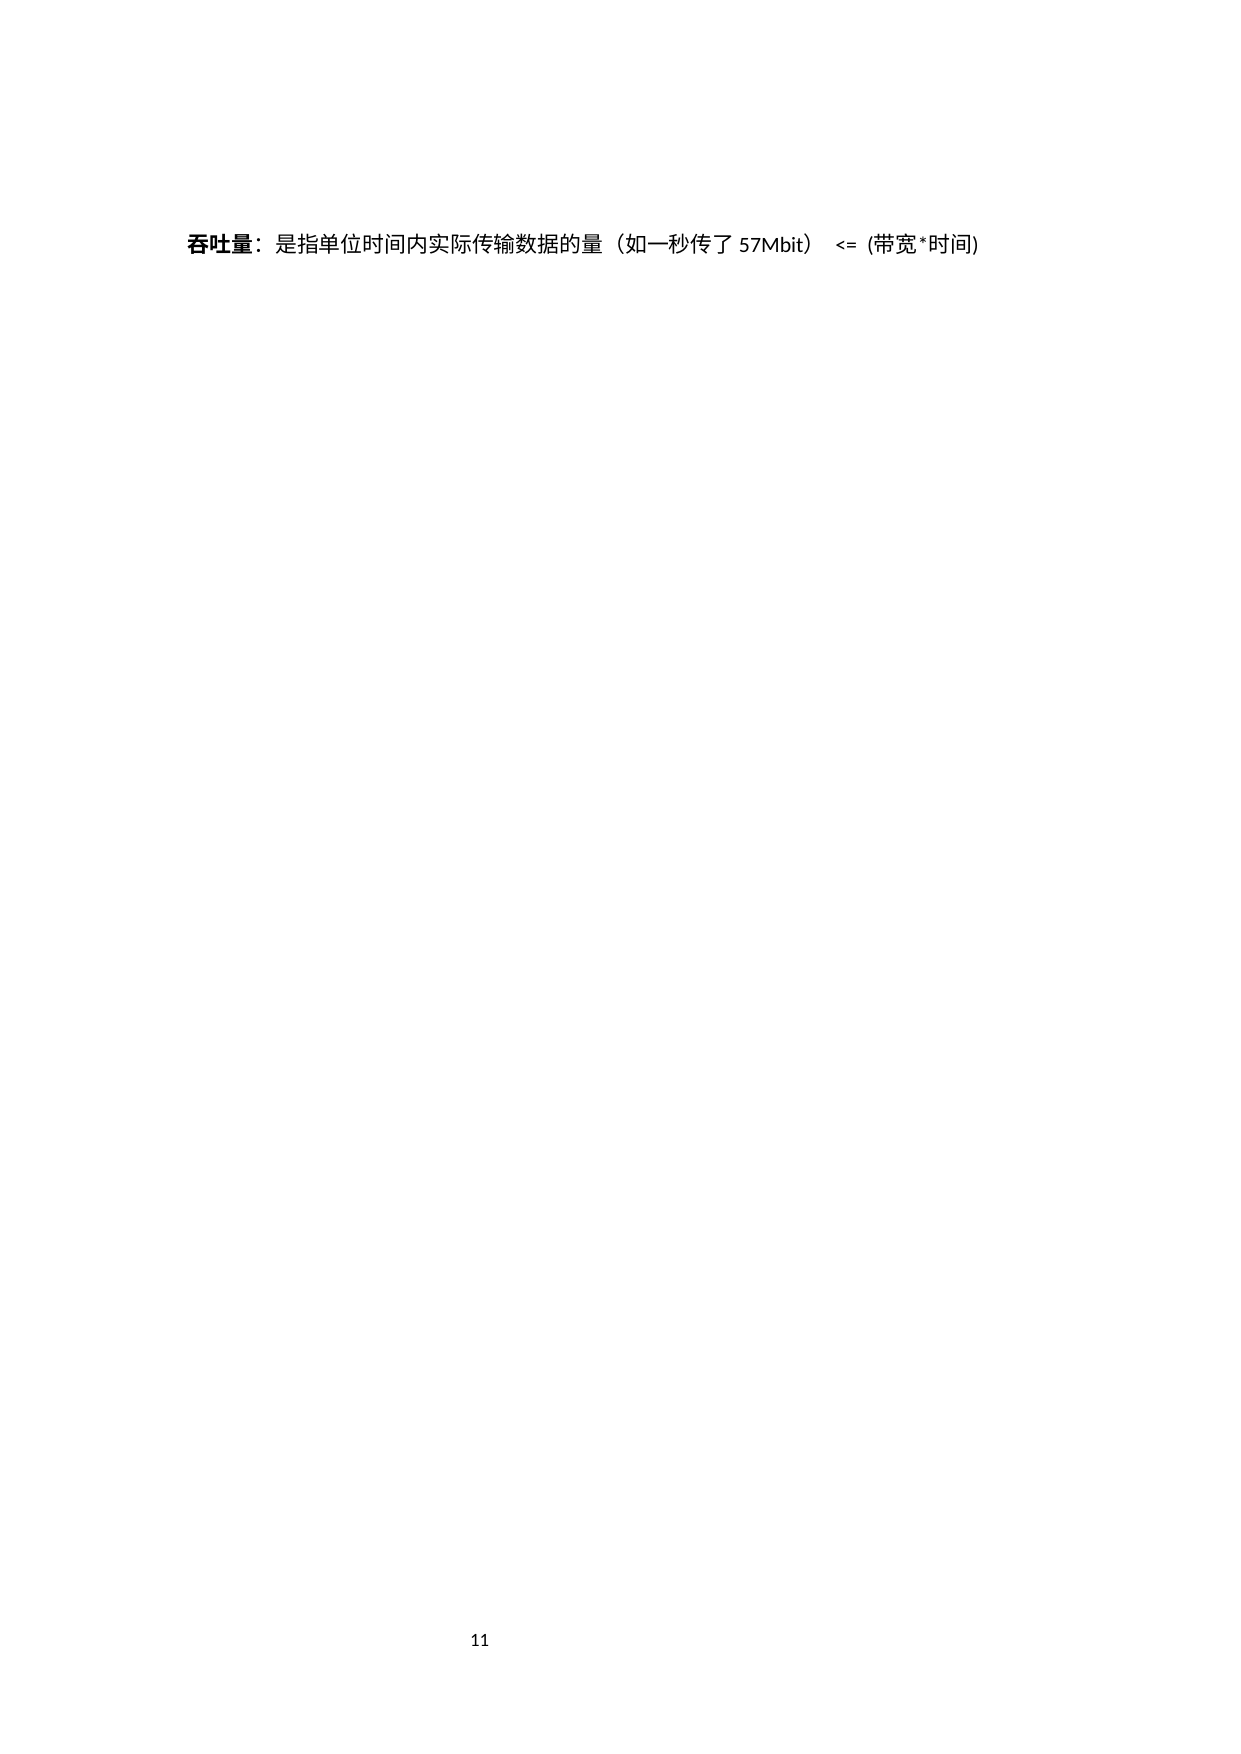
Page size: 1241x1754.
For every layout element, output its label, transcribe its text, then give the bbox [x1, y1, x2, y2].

text 吞吐量：是指单位时间内实际传输数据的量（如一秒传了57Mbit） <= (带宽*时间) [187, 227, 1053, 259]
